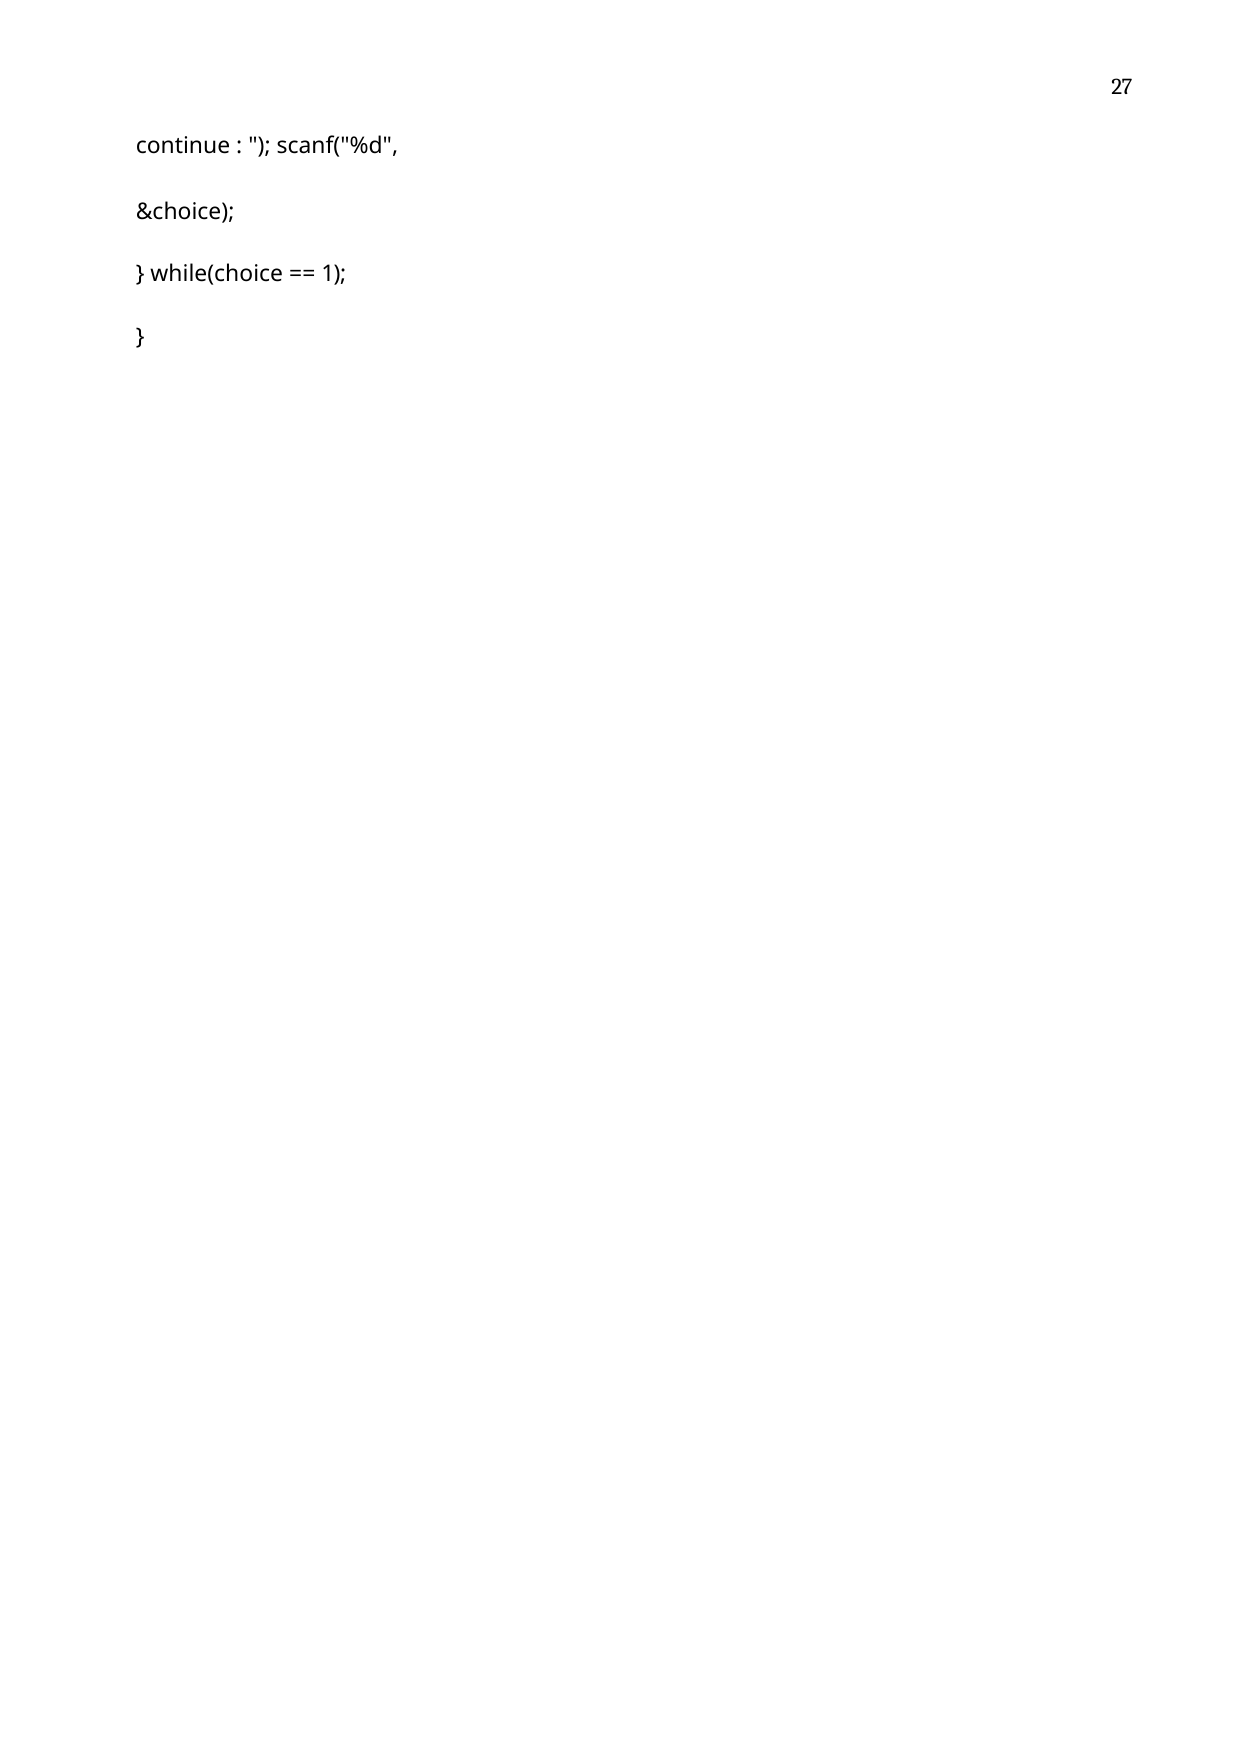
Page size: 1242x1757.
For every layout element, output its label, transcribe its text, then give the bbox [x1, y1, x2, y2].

text } [136, 320, 1160, 352]
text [136, 129, 454, 226]
text } while(choice == 1); [136, 260, 1160, 287]
